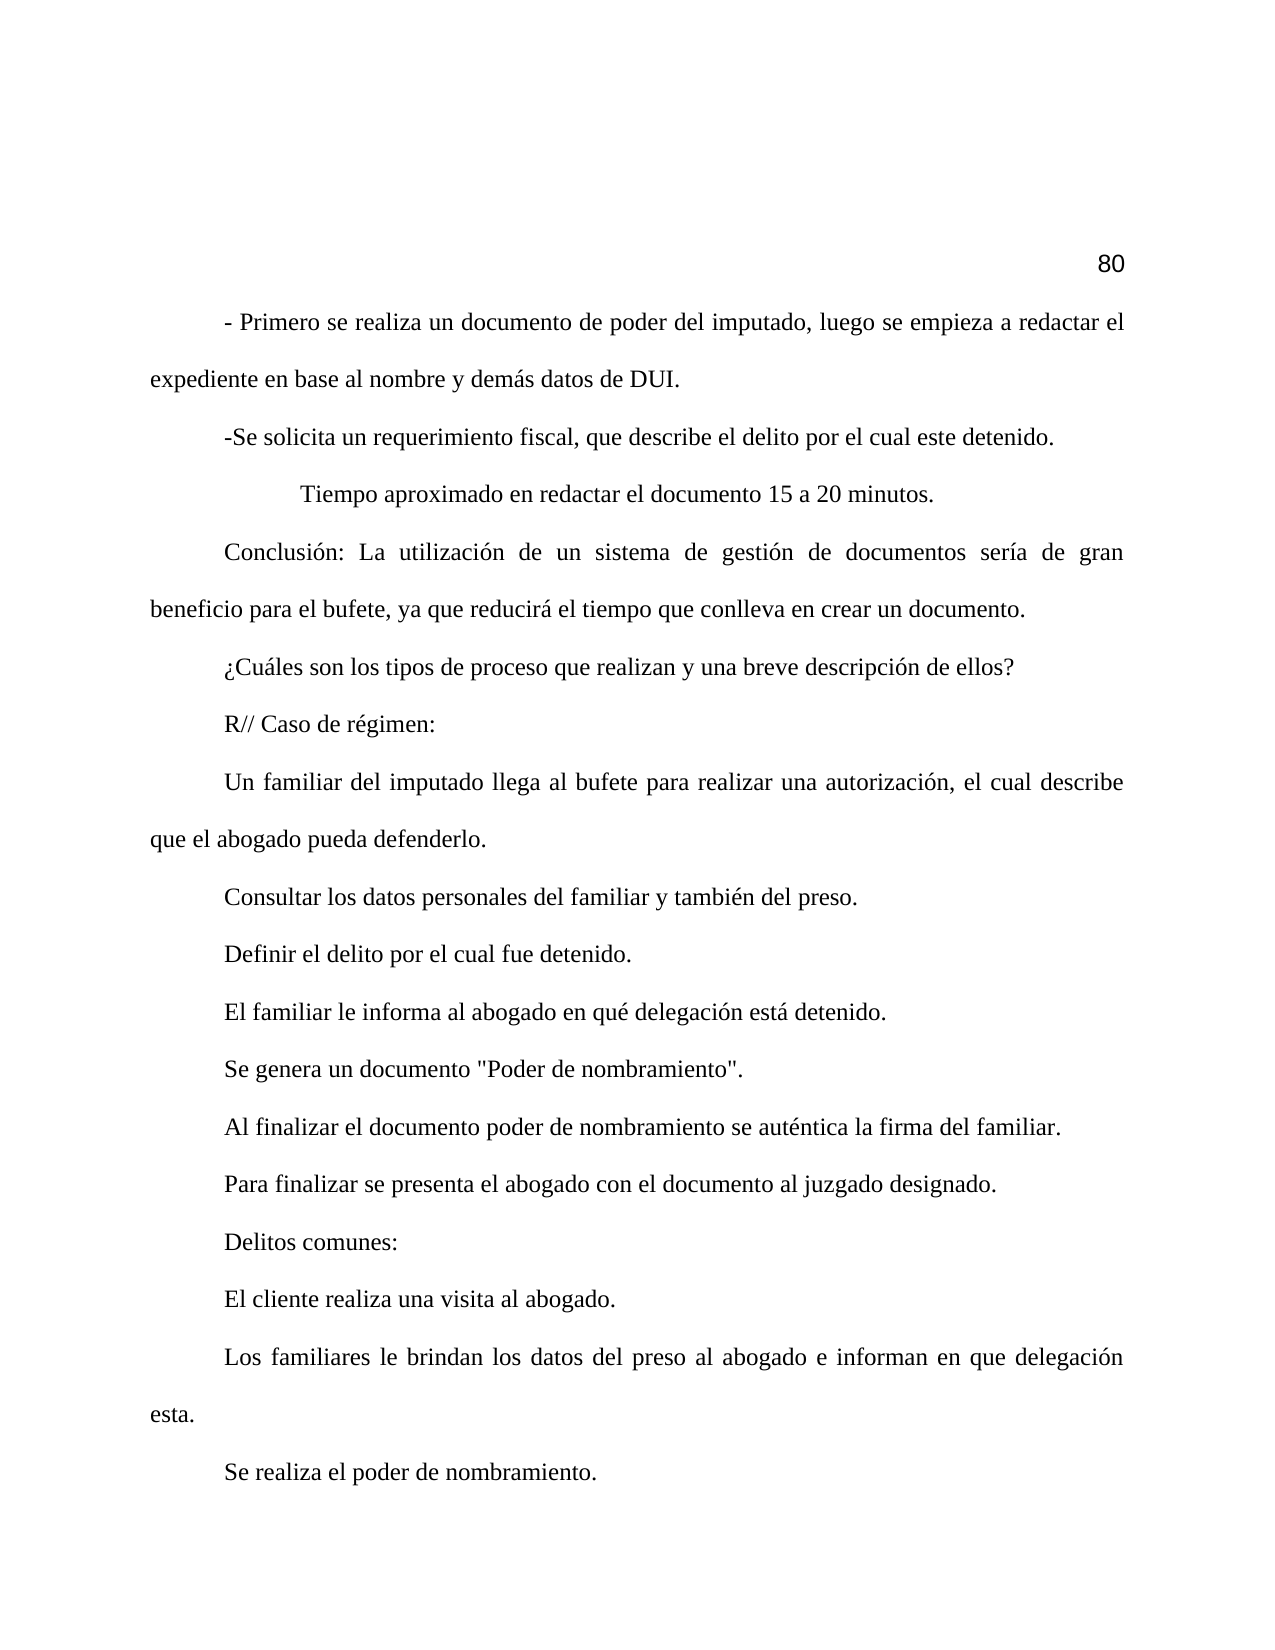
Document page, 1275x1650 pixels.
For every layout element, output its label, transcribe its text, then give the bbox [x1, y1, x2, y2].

text Se genera un documento "Poder de nombramiento". [150, 1054, 1125, 1083]
text -Se solicita un requerimiento fiscal, que describe el delito por el cual este detenido. [150, 422, 1125, 451]
text Se realiza el poder de nombramiento. [150, 1457, 1125, 1486]
text El cliente realiza una visita al abogado. [150, 1284, 1125, 1313]
text ¿Cuáles son los tipos de proceso que realizan y una breve descripción de ellos? [150, 652, 1125, 681]
text Para finalizar se presenta el abogado con el documento al juzgado designado. [150, 1169, 1125, 1198]
text R// Caso de régimen: [150, 709, 1125, 738]
text Al finalizar el documento poder de nombramiento se auténtica la firma del familiar. [150, 1112, 1125, 1141]
text Conclusión: La utilización de un sistema de gestión de documentos sería de gran beneficio para el bufete, ya que reducirá el tiempo que conlleva en crear un documento. [150, 537, 1125, 623]
text Delitos comunes: [150, 1227, 1125, 1256]
text El familiar le informa al abogado en qué delegación está detenido. [150, 997, 1125, 1026]
text Un familiar del imputado llega al bufete para realizar una autorización, el cual describe que el abogado pueda defenderlo. [150, 767, 1125, 853]
text Los familiares le brindan los datos del preso al abogado e informan en que delegación esta. [150, 1342, 1125, 1428]
text Definir el delito por el cual fue detenido. [150, 939, 1125, 968]
text Tiempo aproximado en redactar el documento 15 a 20 minutos. [150, 479, 1125, 508]
text Consultar los datos personales del familiar y también del preso. [150, 882, 1125, 911]
text - Primero se realiza un documento de poder del imputado, luego se empieza a redactar el expediente en base al nombre y demás datos de DUI. [150, 307, 1125, 393]
